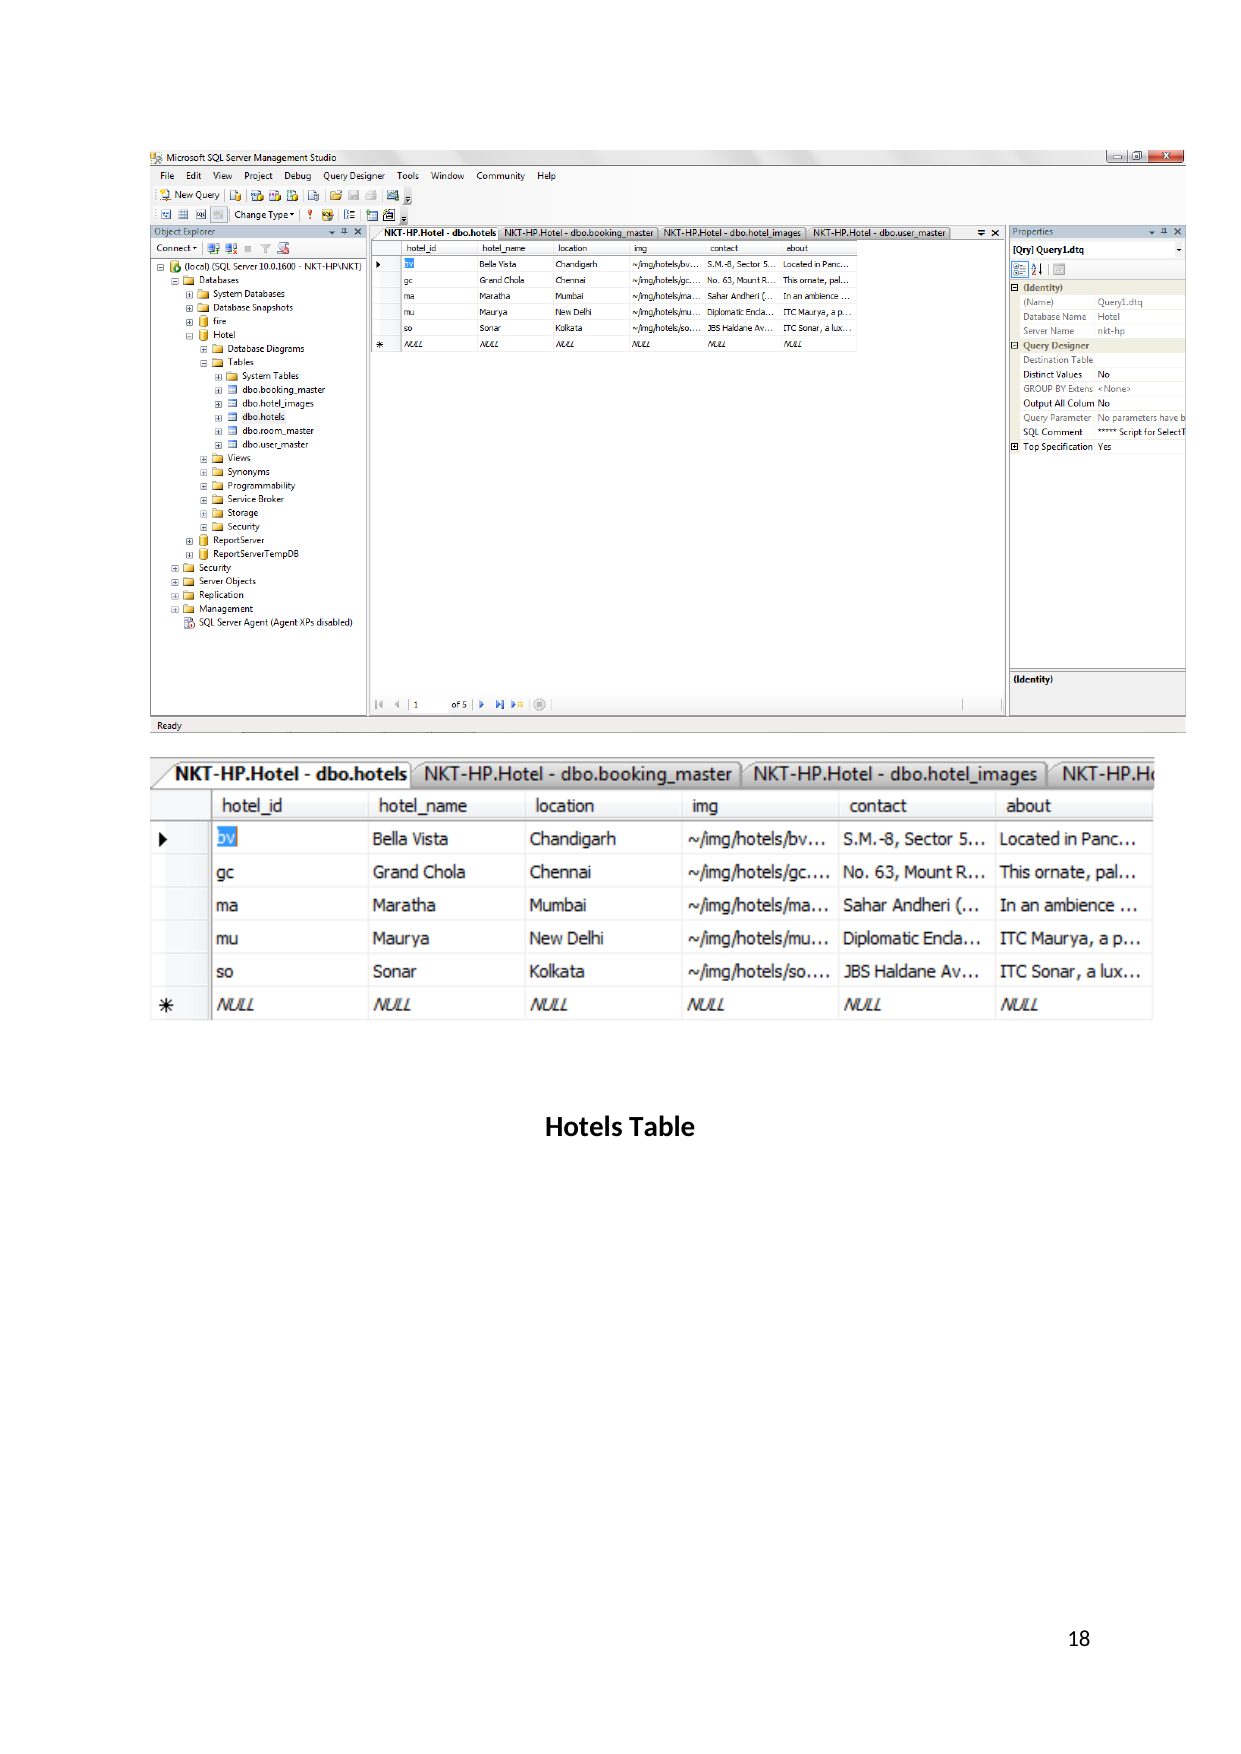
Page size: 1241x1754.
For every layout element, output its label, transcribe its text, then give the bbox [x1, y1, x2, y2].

picture [150, 150, 1186, 733]
picture [150, 757, 1155, 1022]
text Hotels Table [150, 1108, 1090, 1144]
